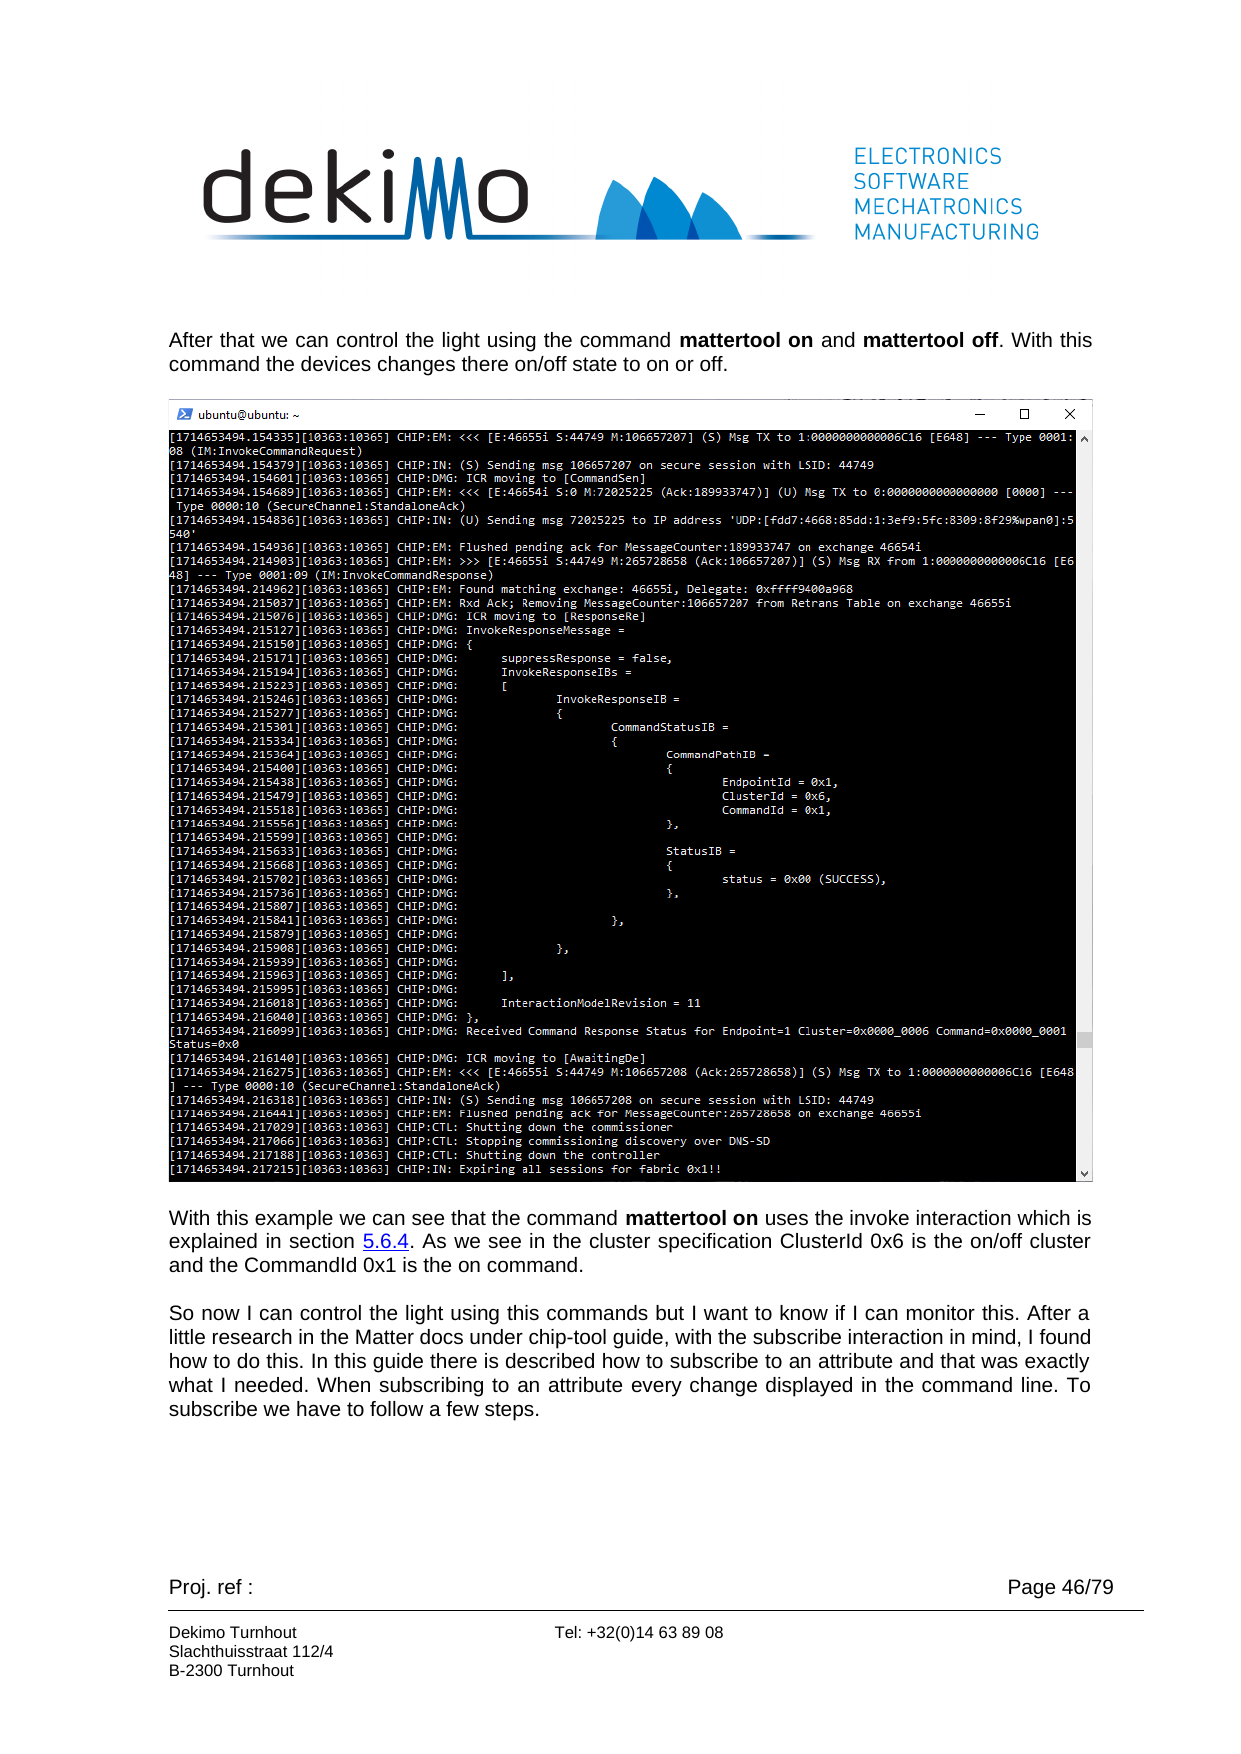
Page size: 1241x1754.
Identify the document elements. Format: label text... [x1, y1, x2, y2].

text With this example we can see that the command mattertool on uses the invoke interaction which is explained in section 5.6.4. As we see in the cluster specification ClusterId 0x6 is the on/off cluster and the CommandId 0x1 is the on command. [169, 1205, 1093, 1277]
picture [159, 73, 1083, 304]
text So now I can control the light using this commands but I want to know if I can monitor this. After a little research in the Matter docs under chip-tool guide, with the subscribe interaction in mind, I found how to do this. In this guide there is described how to subscribe to an attribute and that was exactly what I needed. When subscribing to an attribute every change displayed in the command line. To subscribe we have to follow a few steps. [169, 1301, 1093, 1421]
text After that we can control the light using the command mattertool on and mattertool off. With this command the devices changes there on/off state to on or off. [169, 328, 1093, 376]
picture [168, 399, 1093, 1182]
